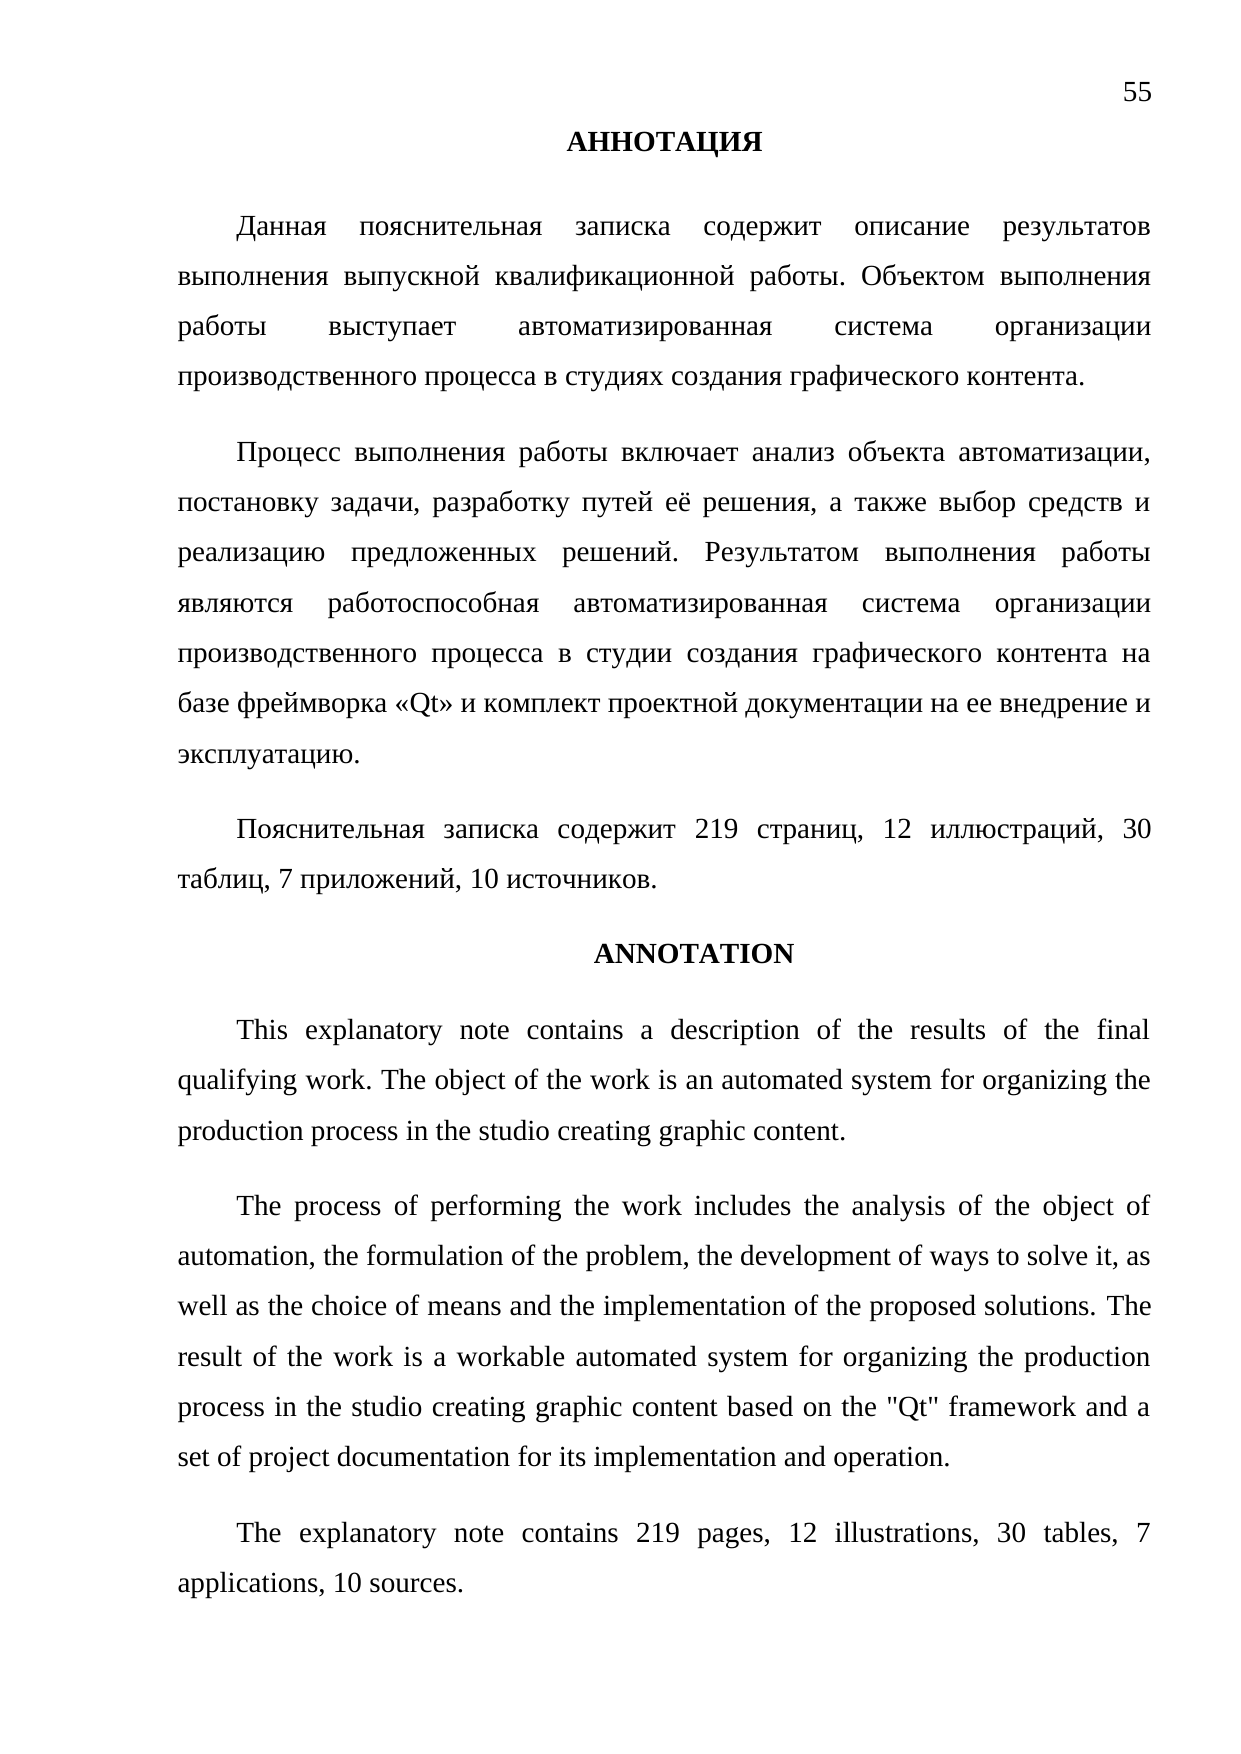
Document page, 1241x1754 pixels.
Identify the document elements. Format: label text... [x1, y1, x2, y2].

text АННОТАЦИЯ [177, 124, 1152, 158]
text ANNOTATION [177, 937, 1152, 970]
text Процесс выполнения работы включает анализ объекта автоматизации, постановку задачи, разработку путей её решения, а также выбор средств и реализацию предложенных решений. Результатом выполнения работы являются работоспособная автоматизированная система организации производственного процесса в студии создания графического контента на базе фреймворка «Qt» и комплект проектной документации на ее внедрение и эксплуатацию. [177, 434, 1152, 769]
text This explanatory note contains a description of the results of the final qualifying work. The object of the work is an automated system for organizing the production process in the studio creating graphic content. [177, 1012, 1152, 1146]
text The process of performing the work includes the analysis of the object of automation, the formulation of the problem, the development of ways to solve it, as well as the choice of means and the implementation of the proposed solutions. The result of the work is a workable automated system for organizing the production process in the studio creating graphic content based on the "Qt" framework and a set of project documentation for its implementation and operation. [177, 1188, 1152, 1473]
text Данная пояснительная записка содержит описание результатов выполнения выпускной квалификационной работы. Объектом выполнения работы выступает автоматизированная система организации производственного процесса в студиях создания графического контента. [177, 208, 1152, 392]
text The explanatory note contains 219 pages, 12 illustrations, 30 tables, 7 applications, 10 sources. [177, 1515, 1152, 1599]
text Пояснительная записка содержит 219 страниц, 12 иллюстраций, 30 таблиц, 7 приложений, 10 источников. [177, 811, 1152, 895]
